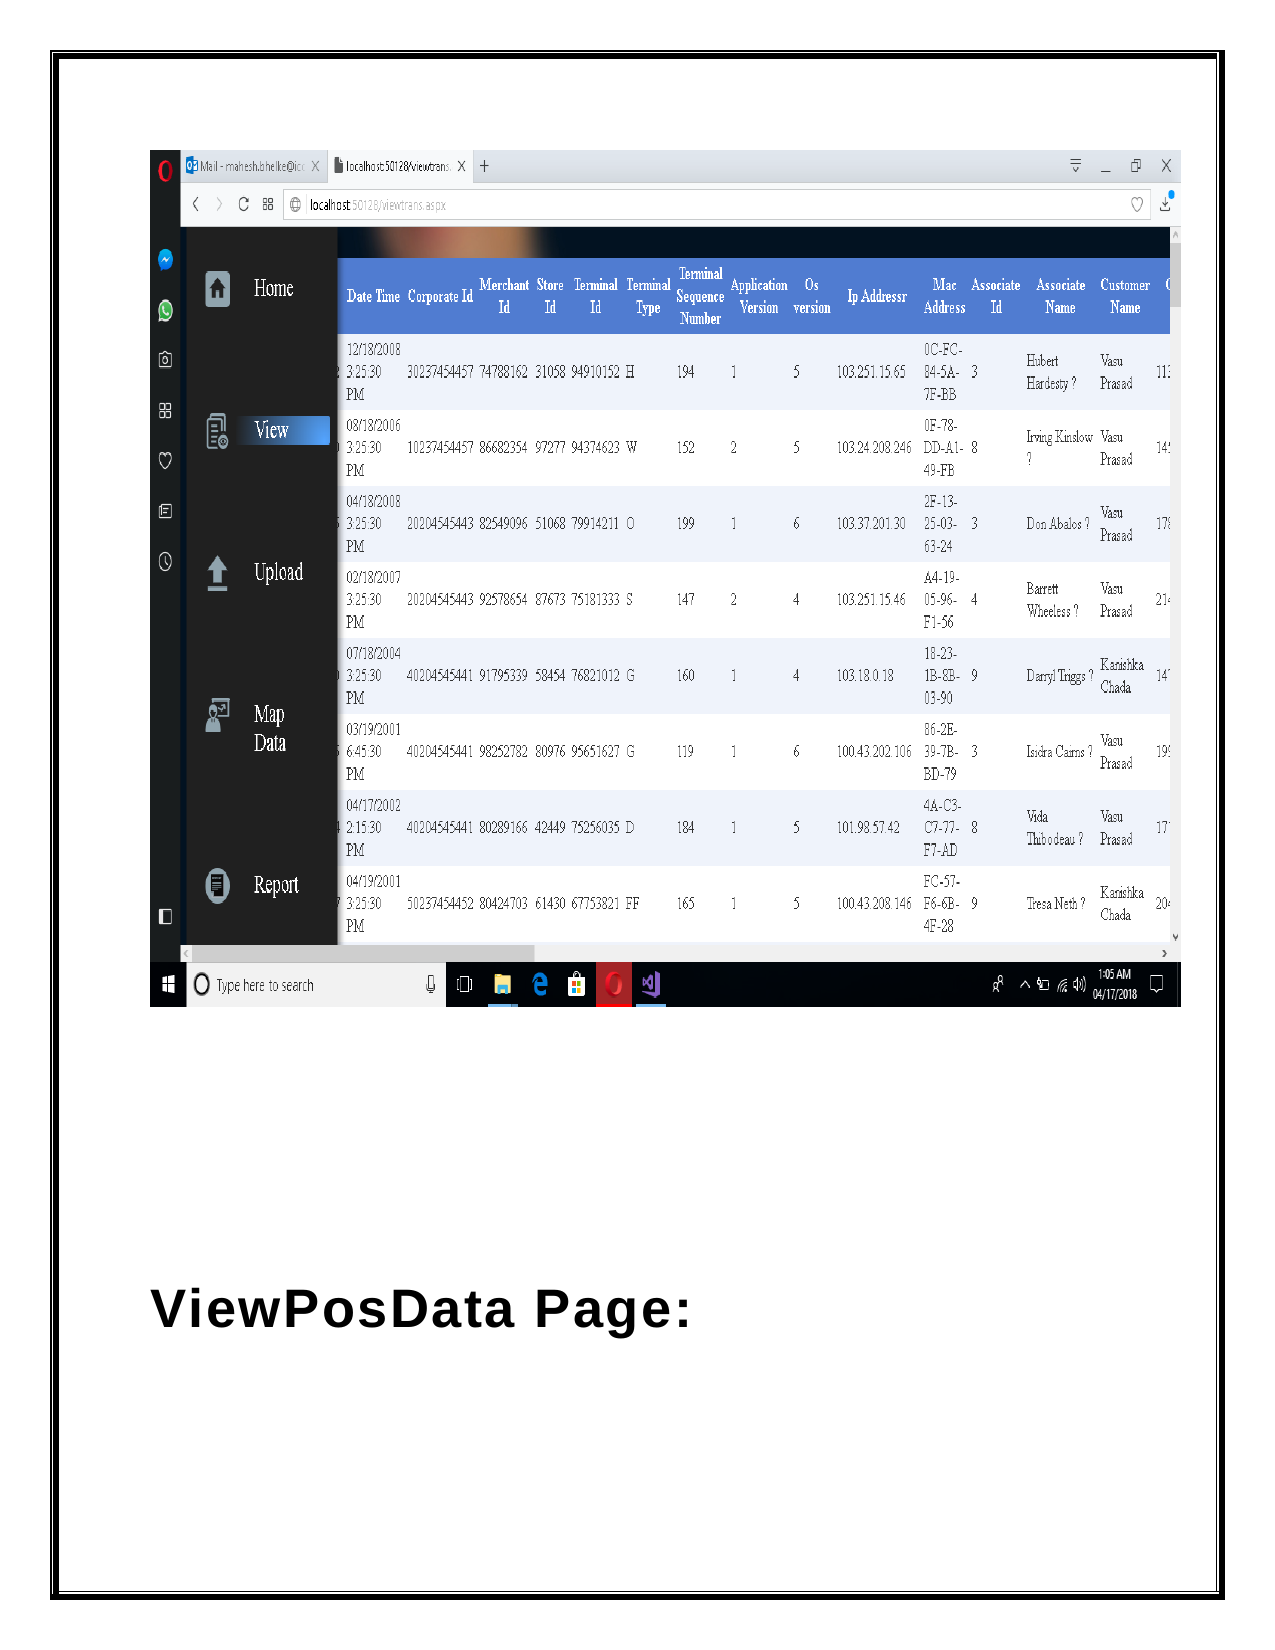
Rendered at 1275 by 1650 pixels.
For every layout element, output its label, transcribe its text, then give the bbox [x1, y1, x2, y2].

picture [150, 150, 1181, 1007]
text ViewPosData Page: [150, 1277, 1125, 1339]
